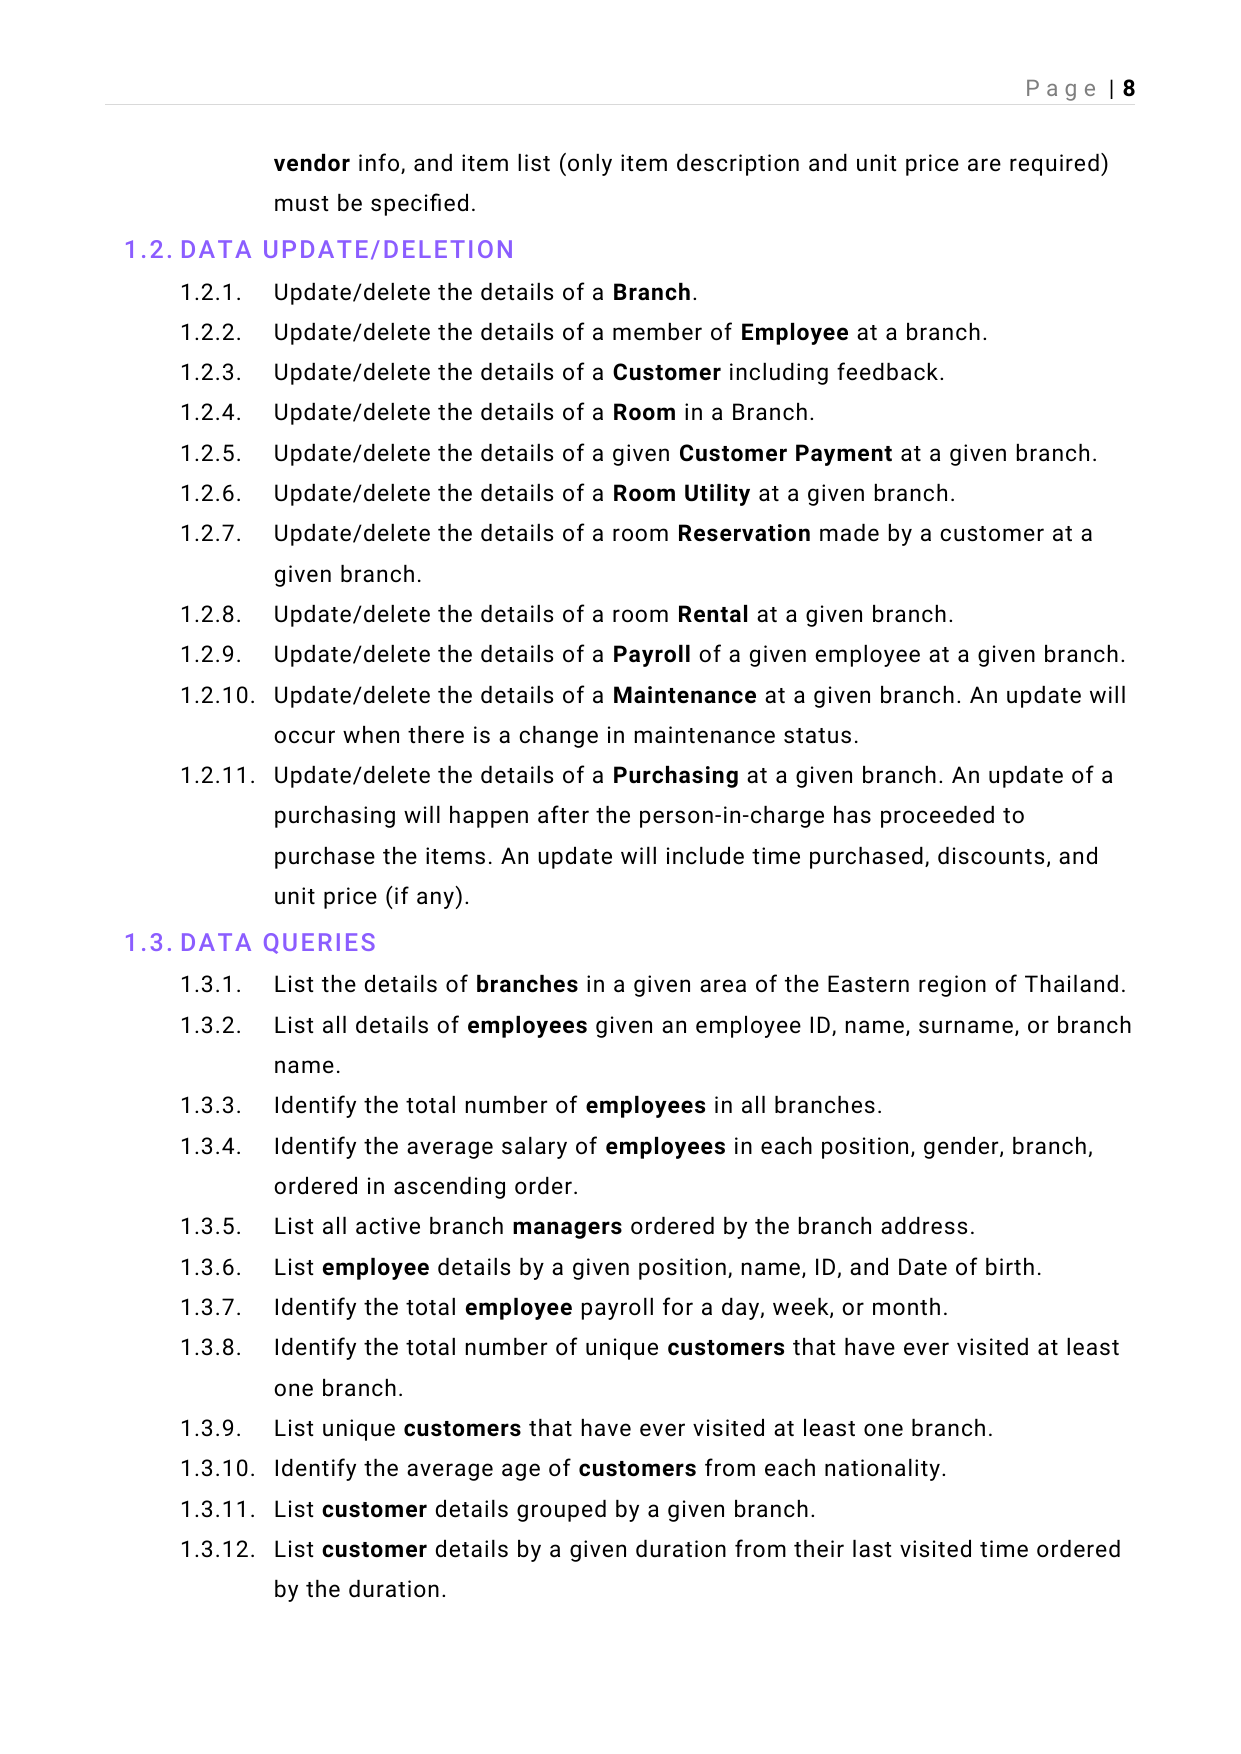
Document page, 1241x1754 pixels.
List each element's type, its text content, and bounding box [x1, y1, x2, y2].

list List unique customers that have ever visited at least one branch. [180, 1415, 1135, 1442]
list Identify the total number of unique customers that have ever visited at least one branch. [180, 1334, 1135, 1402]
list Identify the average salary of employees in each position, gender, branch, ordered in ascending order. [180, 1133, 1135, 1200]
list Update/delete the details of a Branch. [180, 279, 1135, 306]
list Update/delete the details of a Customer including feedback. [180, 359, 1135, 386]
list Identify the total number of employees in all branches. [180, 1093, 1135, 1119]
list List all details of employees given an employee ID, name, surname, or branch name. [180, 1012, 1135, 1079]
list List customer details by a given duration from their last visited time ordered by the duration. [180, 1536, 1135, 1603]
list List all active branch managers ordered by the branch address. [180, 1213, 1135, 1240]
list List the details of branches in a given area of the Eastern region of Thailand. [180, 972, 1135, 998]
subtitle DATA UPDATE/DELETION [124, 235, 1135, 264]
list Update/delete the details of a room Reservation made by a customer at a given branch. [180, 521, 1135, 588]
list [180, 150, 1135, 217]
list Identify the total employee payroll for a day, week, or month. [180, 1294, 1135, 1321]
list Update/delete the details of a room Rental at a given branch. [180, 601, 1135, 628]
list Update/delete the details of a Room in a Branch. [180, 399, 1135, 426]
list List customer details grouped by a given branch. [180, 1496, 1135, 1523]
list Identify the average age of customers from each nationality. [180, 1455, 1135, 1482]
list List employee details by a given position, name, ID, and Date of birth. [180, 1254, 1135, 1281]
list Update/delete the details of a Room Utility at a given branch. [180, 480, 1135, 507]
list Update/delete the details of a Payroll of a given employee at a given branch. [180, 641, 1135, 668]
subtitle DATA QUERIES [124, 928, 1135, 957]
list Update/delete the details of a Maintenance at a given branch. An update will occur when there is a change in maintenance status. [180, 682, 1135, 749]
list Update/delete the details of a given Customer Payment at a given branch. [180, 440, 1135, 467]
list Update/delete the details of a member of Employee at a branch. [180, 319, 1135, 346]
list Update/delete the details of a Purchasing at a given branch. An update of a purchasing will happen after the person-in-charge has proceeded to purchase the items. An update will include time purchased, discounts, and unit price (if any). [180, 762, 1135, 910]
